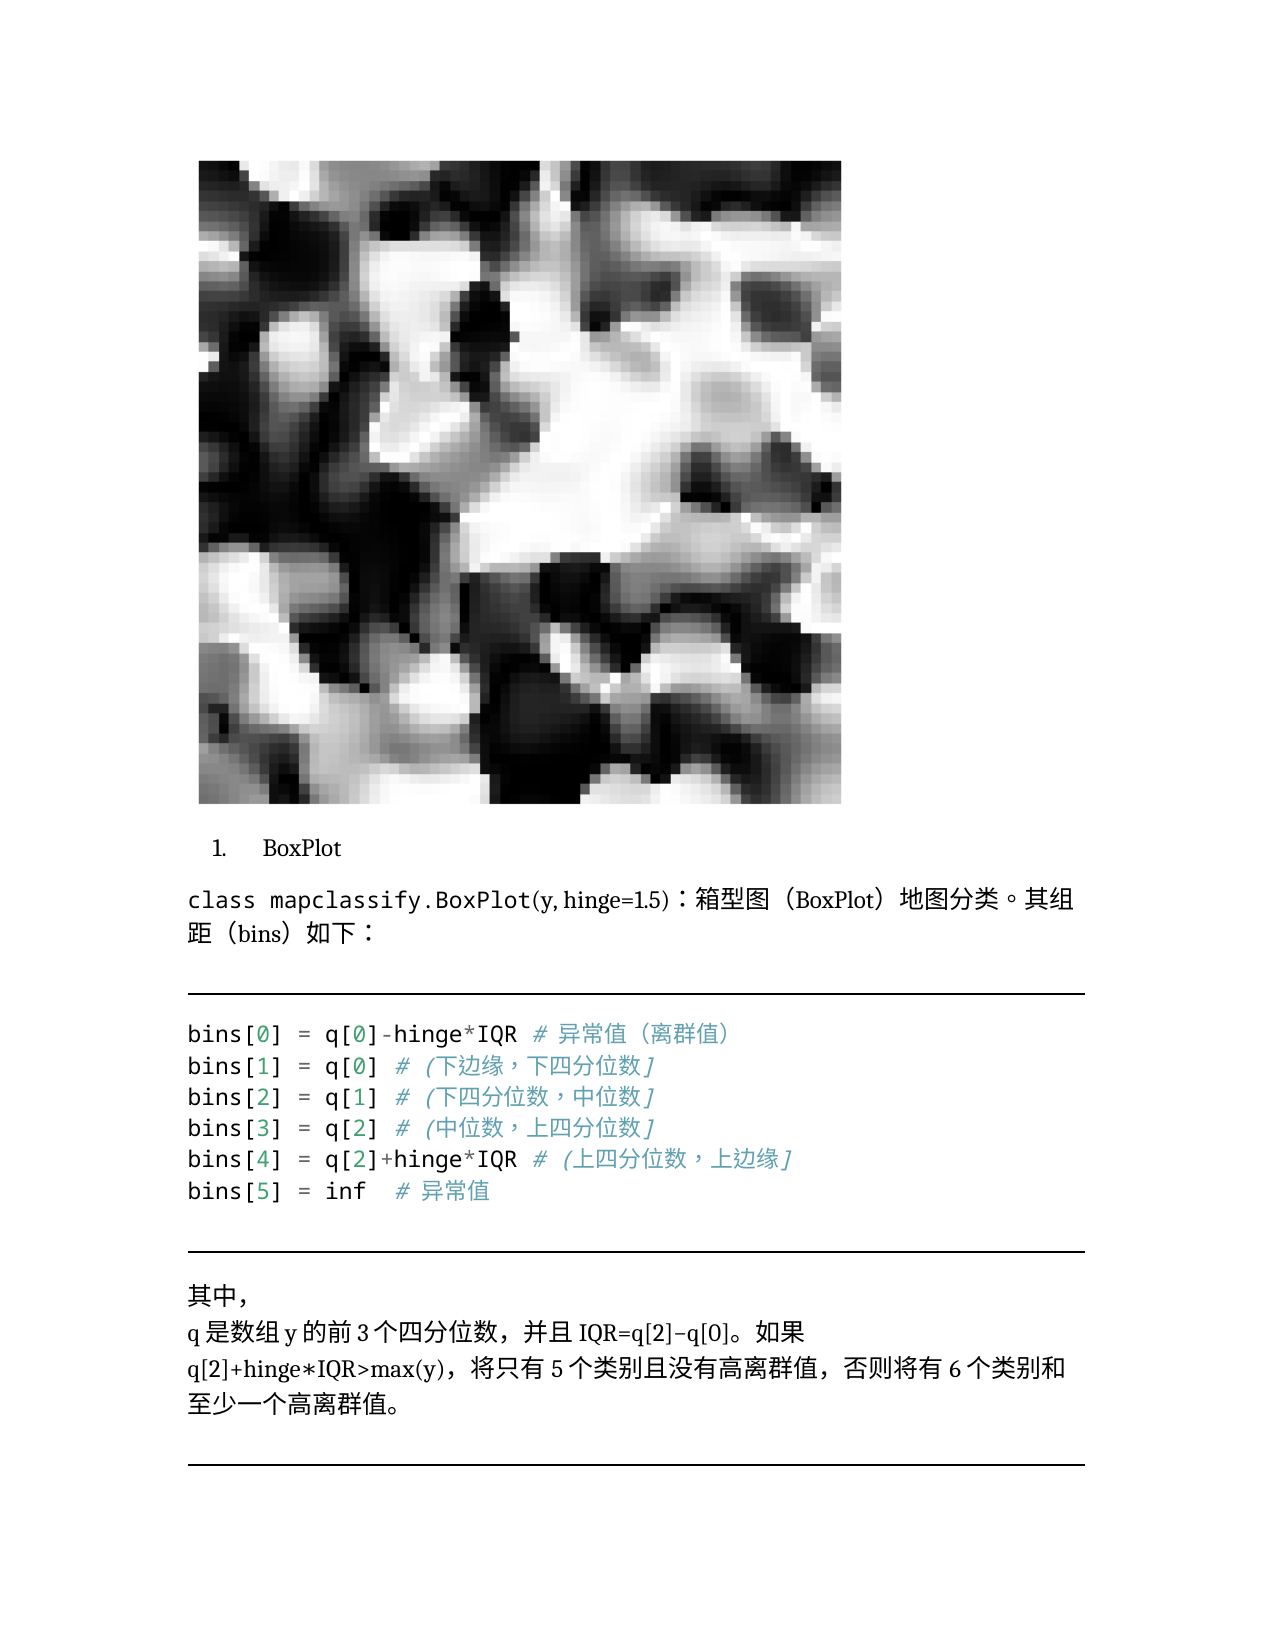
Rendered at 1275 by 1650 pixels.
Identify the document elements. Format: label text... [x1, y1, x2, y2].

text class mapclassify.BoxPlot(y, hinge=1.5)：箱型图（BoxPlot）地图分类。其组距（bins）如下： [187, 882, 1087, 950]
text 其中， q是数组y的前3个四分位数，并且IQR=q[2]−q[0]。如果q[2]+hinge∗IQR>max(y)，将只有 5 个类别且没有高离群值，否则将有 6 个类别和至少一个高离群值。 [187, 1276, 1087, 1421]
text bins[0] = q[0]-hinge*IQR # 异常值（离群值） bins[1] = q[0] # (下边缘，下四分位数] bins[2] = q[1] # (下四分位数，中位数] bins[3] = q[2] # (中位数，上四分位数] bins[4] = q[2]+hinge*IQR # (上四分位数，上边缘] bins[5] = inf # 异常值 [187, 1018, 1087, 1206]
list BoxPlot [212, 834, 1087, 863]
picture [187, 150, 852, 816]
